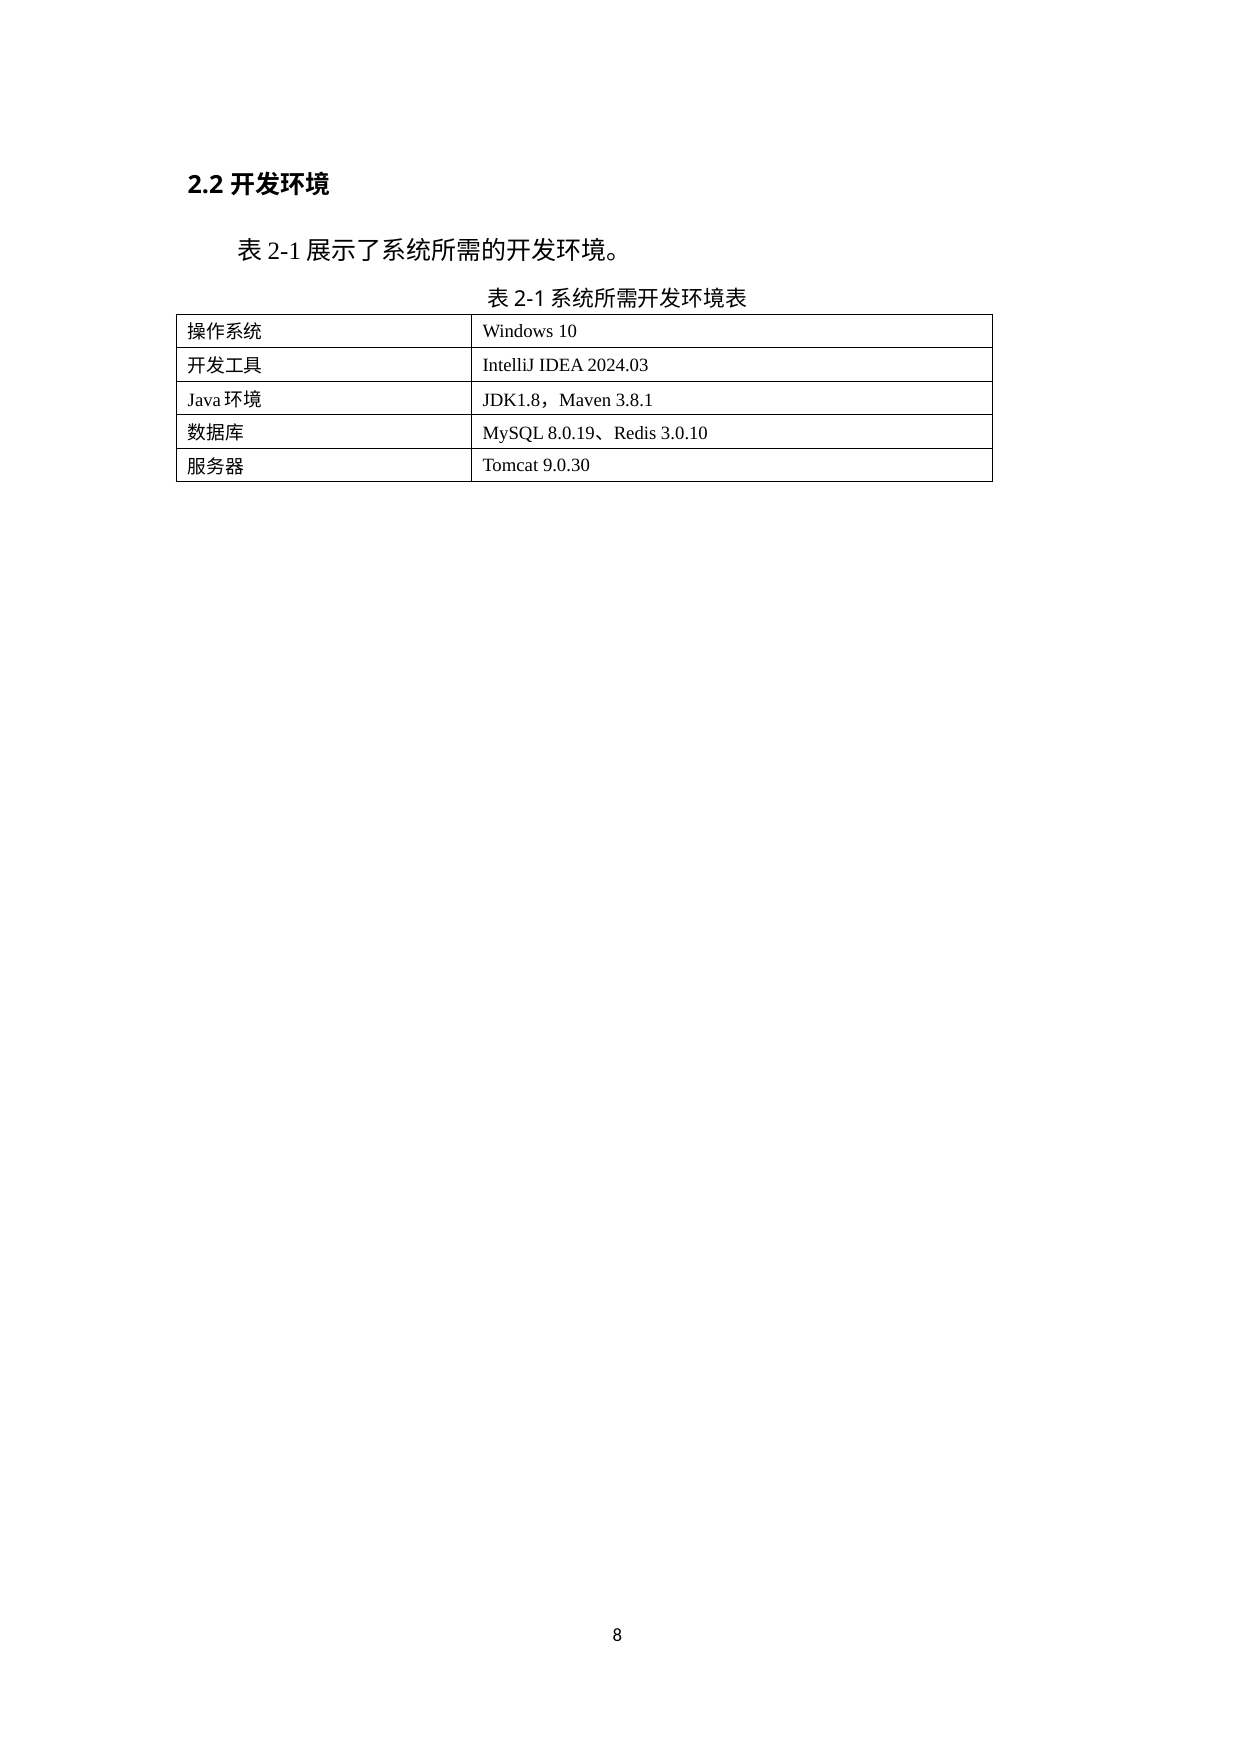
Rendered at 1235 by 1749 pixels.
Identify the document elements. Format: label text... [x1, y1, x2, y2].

text 2.2 开发环境 [187, 150, 1047, 215]
table_cell IntelliJ IDEA 2024.03 [472, 348, 992, 381]
table_cell Java环境 [177, 382, 471, 414]
table_cell 服务器 [177, 449, 471, 481]
table_header Windows 10 [472, 315, 992, 347]
text 表2-1系统所需开发环境表 [187, 281, 1047, 313]
text 表2-1展示了系统所需的开发环境。 [187, 216, 1047, 281]
table_cell 开发工具 [177, 348, 471, 381]
table_cell Tomcat 9.0.30 [472, 449, 992, 481]
table_header 操作系统 [177, 315, 471, 347]
table_cell MySQL 8.0.19、Redis 3.0.10 [472, 415, 992, 448]
table_cell 数据库 [177, 415, 471, 448]
table_cell JDK1.8，Maven 3.8.1 [472, 382, 992, 414]
